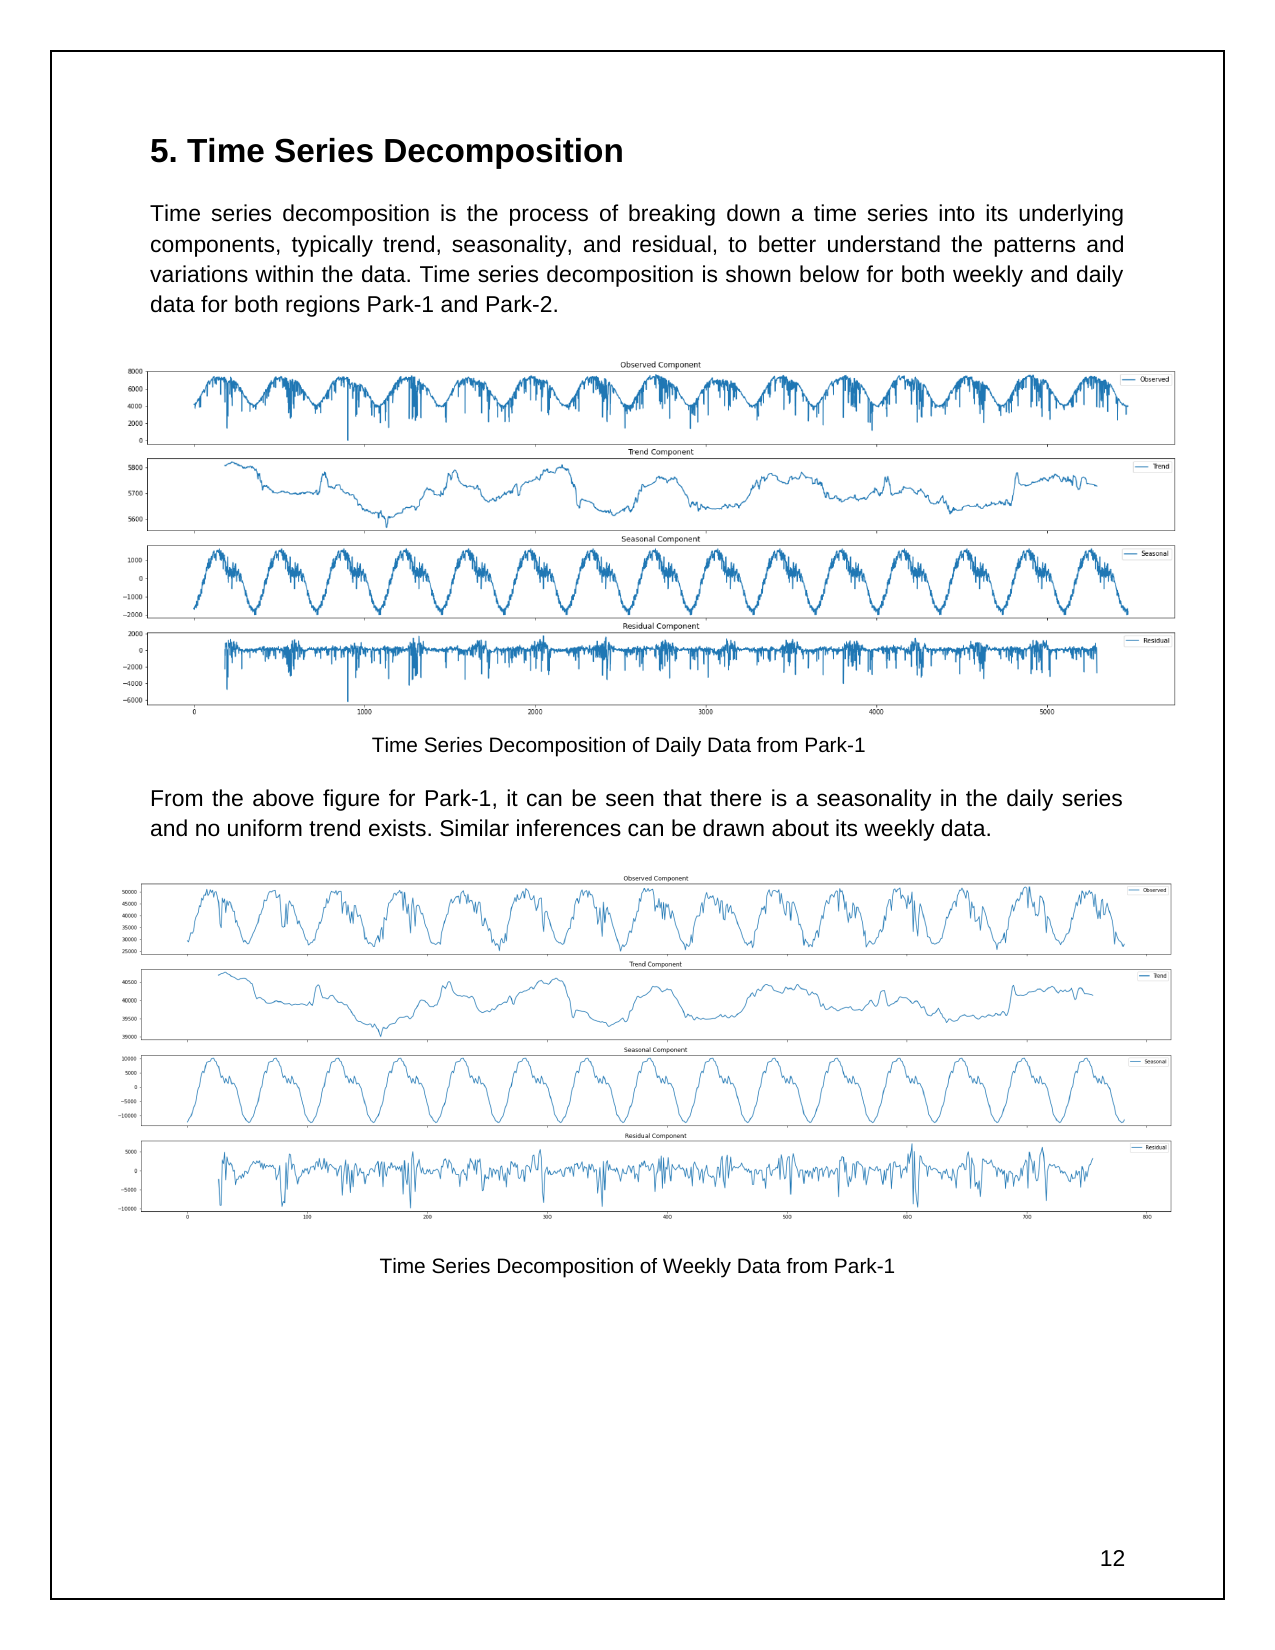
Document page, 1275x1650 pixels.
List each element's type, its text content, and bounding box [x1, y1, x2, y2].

text From the above figure for Park-1, it can be seen that there is a seasonality in the daily series and no uniform trend exists. Similar inferences can be drawn about its weekly data. [150, 785, 1125, 841]
picture [112, 870, 1176, 1225]
text Time series decomposition is the process of breaking down a time series into its underlying components, typically trend, seasonality, and residual, to better understand the patterns and variations within the data. Time series decomposition is shown below for both weekly and daily data for both regions Park-1 and Park-2. [150, 200, 1125, 317]
text Time Series Decomposition of Daily Data from Park-1 [112, 729, 1125, 756]
subtitle 5. Time Series Decomposition [150, 131, 1125, 170]
text Time Series Decomposition of Weekly Data from Park-1 [150, 1254, 1125, 1278]
picture [112, 346, 1183, 729]
